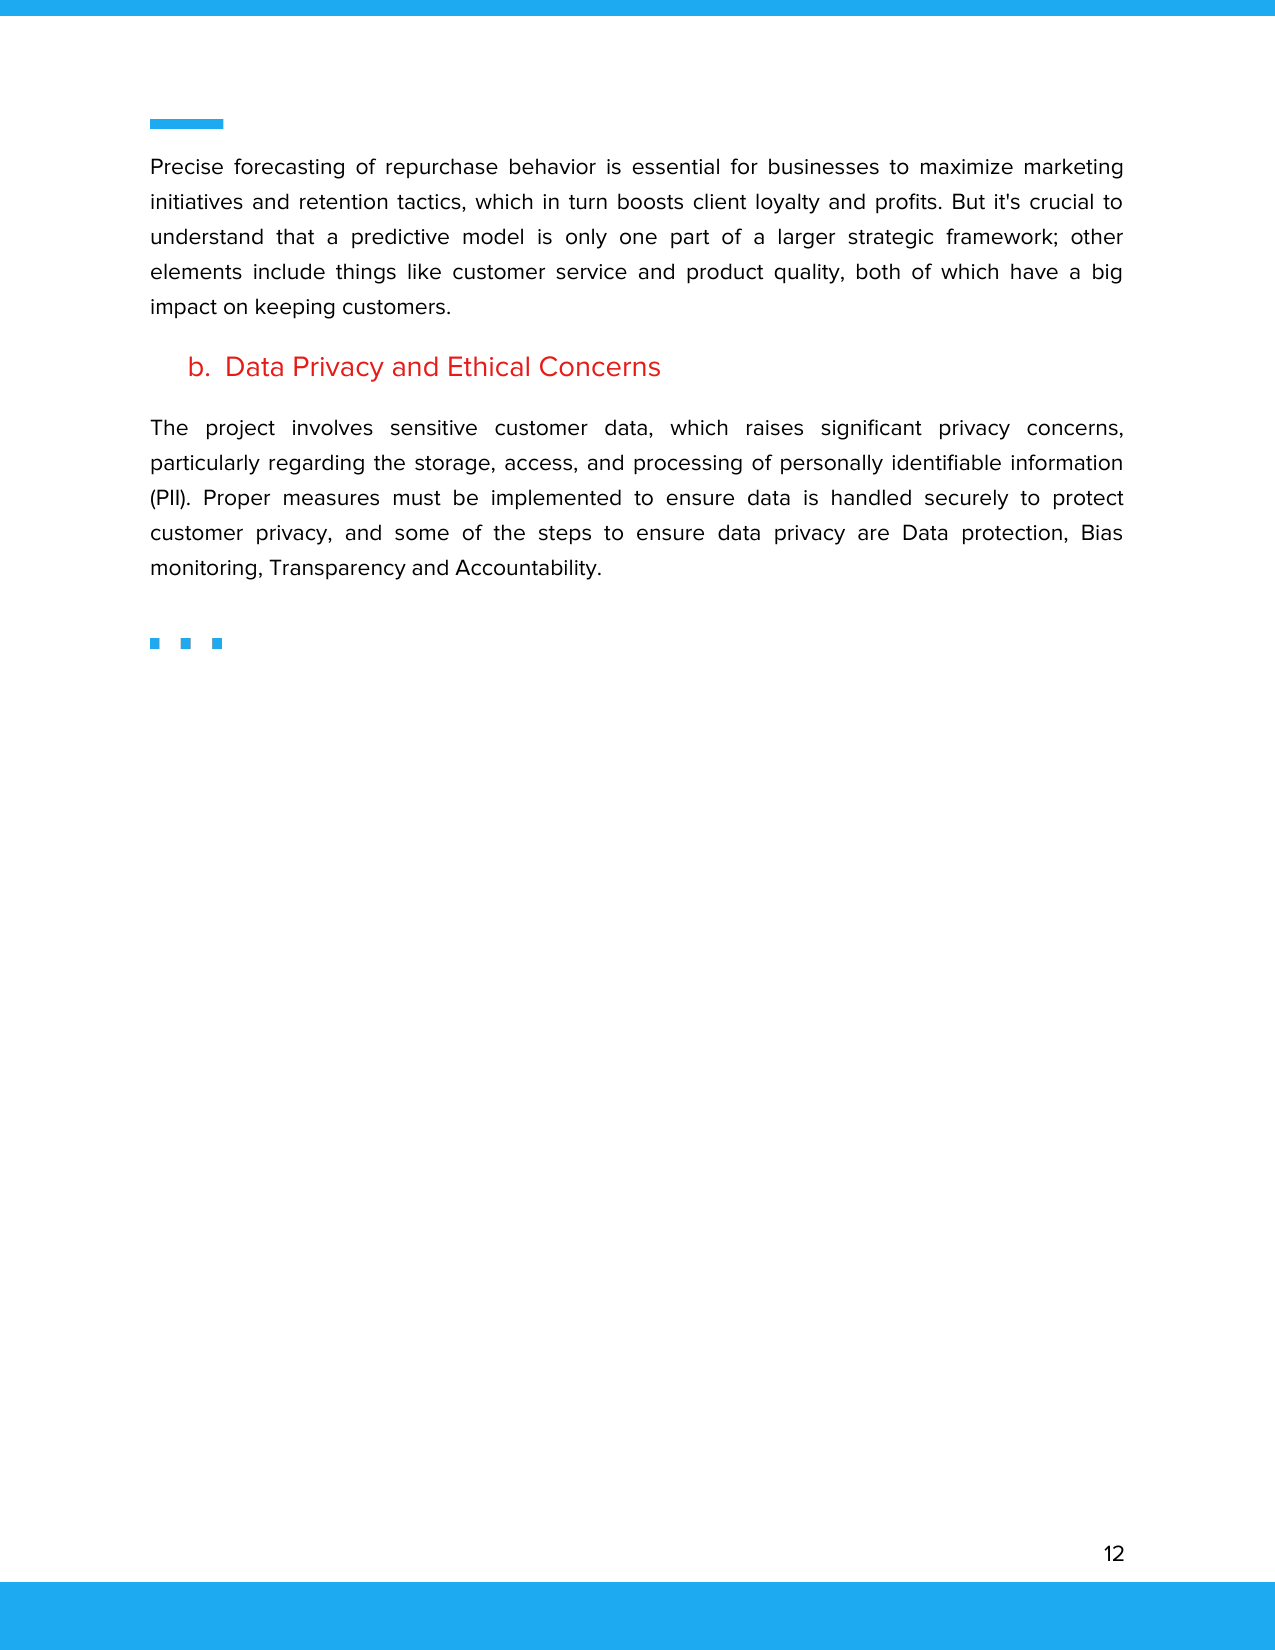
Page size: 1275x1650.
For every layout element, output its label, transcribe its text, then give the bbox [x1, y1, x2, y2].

picture [0, 1582, 1275, 1650]
subtitle Data Privacy and Ethical Concerns [187, 349, 1125, 384]
picture [0, 0, 1275, 16]
picture [150, 638, 222, 649]
picture [150, 119, 224, 129]
text The project involves sensitive customer data, which raises significant privacy concerns, particularly regarding the storage, access, and processing of personally identifiable information (PII). Proper measures must be implemented to ensure data is handled securely to protect customer privacy, and some of the steps to ensure data privacy are Data protection, Bias monitoring, Transparency and Accountability. [150, 414, 1125, 582]
text Precise forecasting of repurchase behavior is essential for businesses to maximize marketing initiatives and retention tactics, which in turn boosts client loyalty and profits. But it's crucial to understand that a predictive model is only one part of a larger strategic framework; other elements include things like customer service and product quality, both of which have a big impact on keeping customers. [150, 154, 1125, 321]
